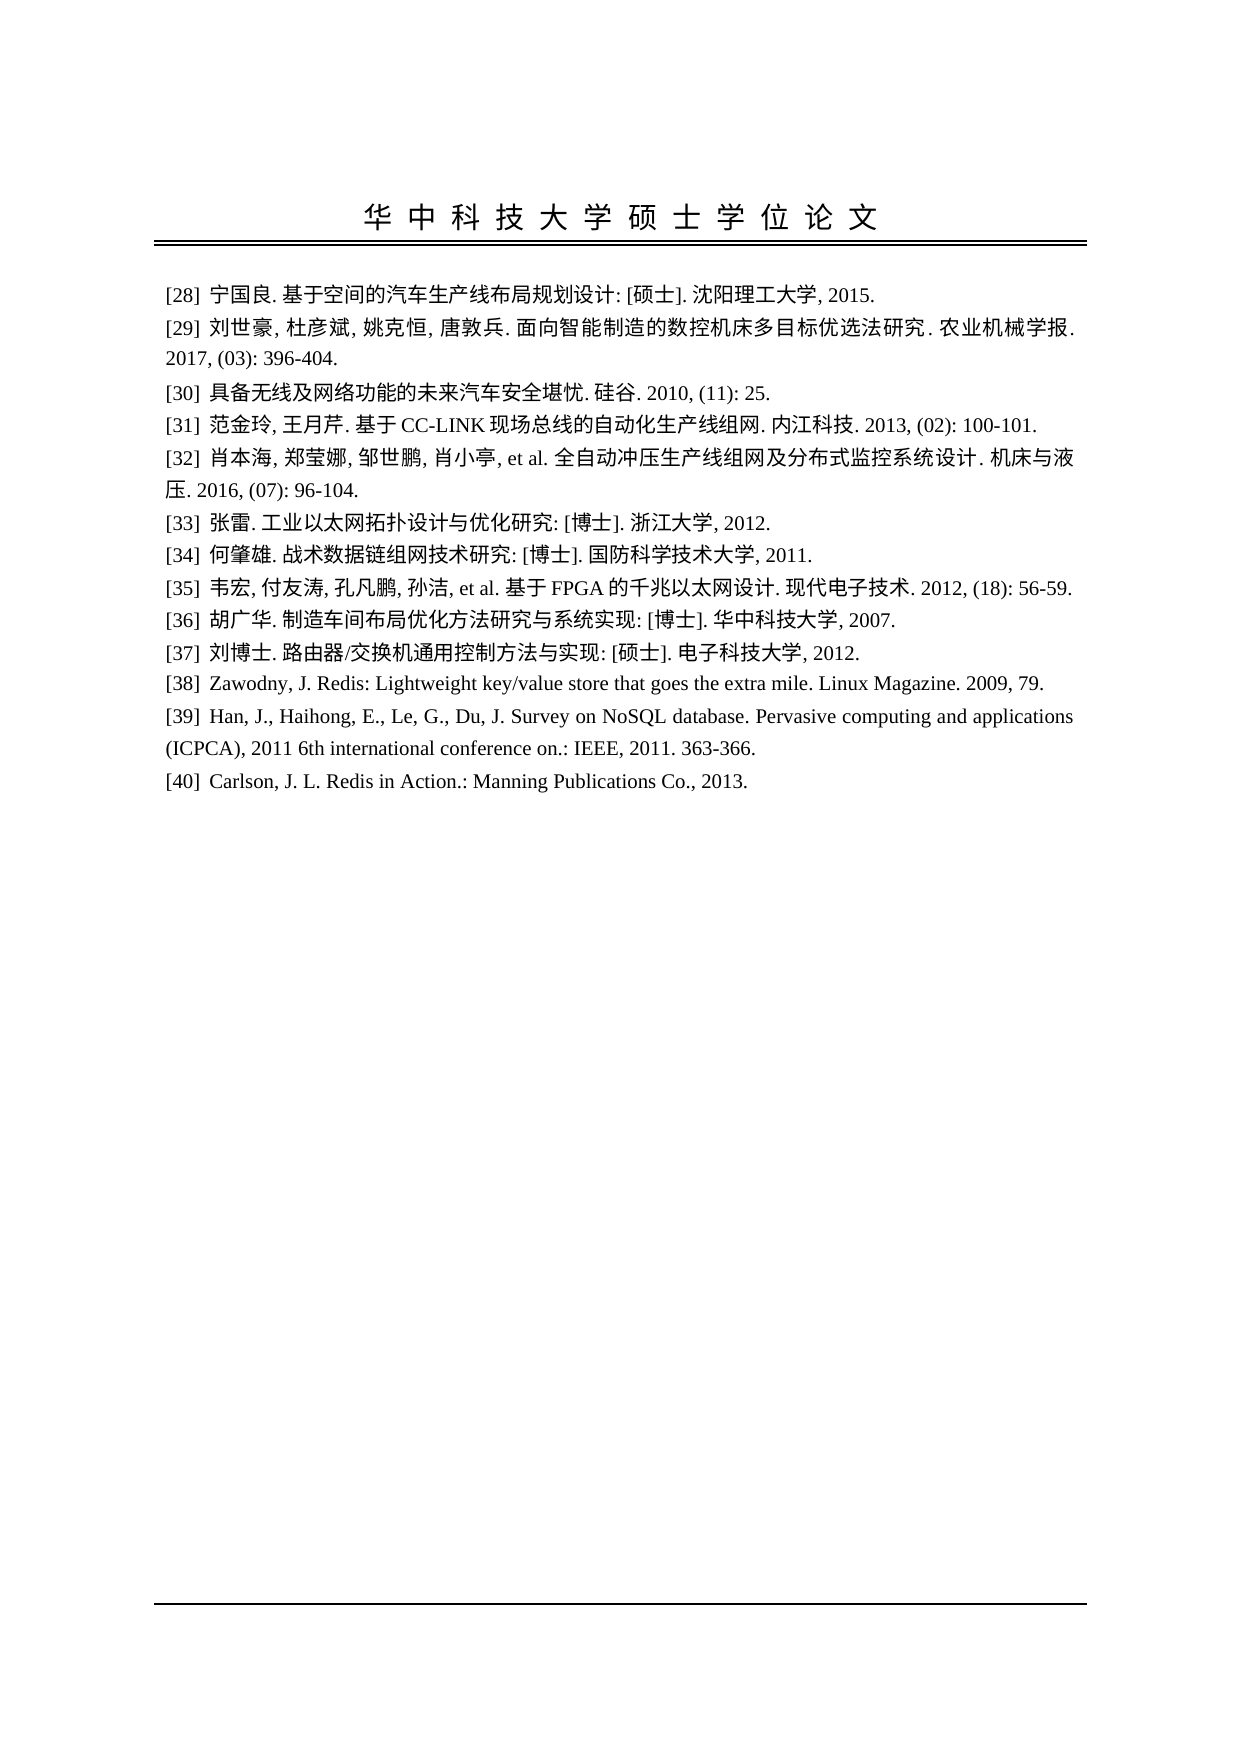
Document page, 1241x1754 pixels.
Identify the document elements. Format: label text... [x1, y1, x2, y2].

text [33] 张雷. 工业以太网拓扑设计与优化研究: [博士]. 浙江大学, 2012. [165, 505, 1075, 537]
text [34] 何肇雄. 战术数据链组网技术研究: [博士]. 国防科学技术大学, 2011. [165, 537, 1075, 570]
text [30] 具备无线及网络功能的未来汽车安全堪忧. 硅谷. 2010, (11): 25. [165, 375, 1075, 407]
text [29] 刘世豪, 杜彦斌, 姚克恒, 唐敦兵. 面向智能制造的数控机床多目标优选法研究. 农业机械学报. 2017, (03): 396-404. [165, 310, 1075, 375]
text [40] Carlson, J. L. Redis in Action.: Manning Publications Co., 2013. [165, 765, 1075, 797]
text [28] 宁国良. 基于空间的汽车生产线布局规划设计: [硕士]. 沈阳理工大学, 2015. [165, 277, 1075, 310]
text [32] 肖本海, 郑莹娜, 邹世鹏, 肖小亭, et al. 全自动冲压生产线组网及分布式监控系统设计. 机床与液压. 2016, (07): 96-104. [165, 440, 1075, 505]
text [31] 范金玲, 王月芹. 基于CC-LINK现场总线的自动化生产线组网. 内江科技. 2013, (02): 100-101. [165, 407, 1075, 440]
text [38] Zawodny, J. Redis: Lightweight key/value store that goes the extra mile. Linux Magazine. 2009, 79. [165, 667, 1075, 700]
text [39] Han, J., Haihong, E., Le, G., Du, J. Survey on NoSQL database. Pervasive computing and applications (ICPCA), 2011 6th international conference on.: IEEE, 2011. 363-366. [165, 700, 1075, 765]
text [35] 韦宏, 付友涛, 孔凡鹏, 孙洁, et al. 基于FPGA的千兆以太网设计. 现代电子技术. 2012, (18): 56-59. [165, 570, 1075, 602]
text [36] 胡广华. 制造车间布局优化方法研究与系统实现: [博士]. 华中科技大学, 2007. [165, 602, 1075, 635]
text [37] 刘博士. 路由器/交换机通用控制方法与实现: [硕士]. 电子科技大学, 2012. [165, 635, 1075, 667]
